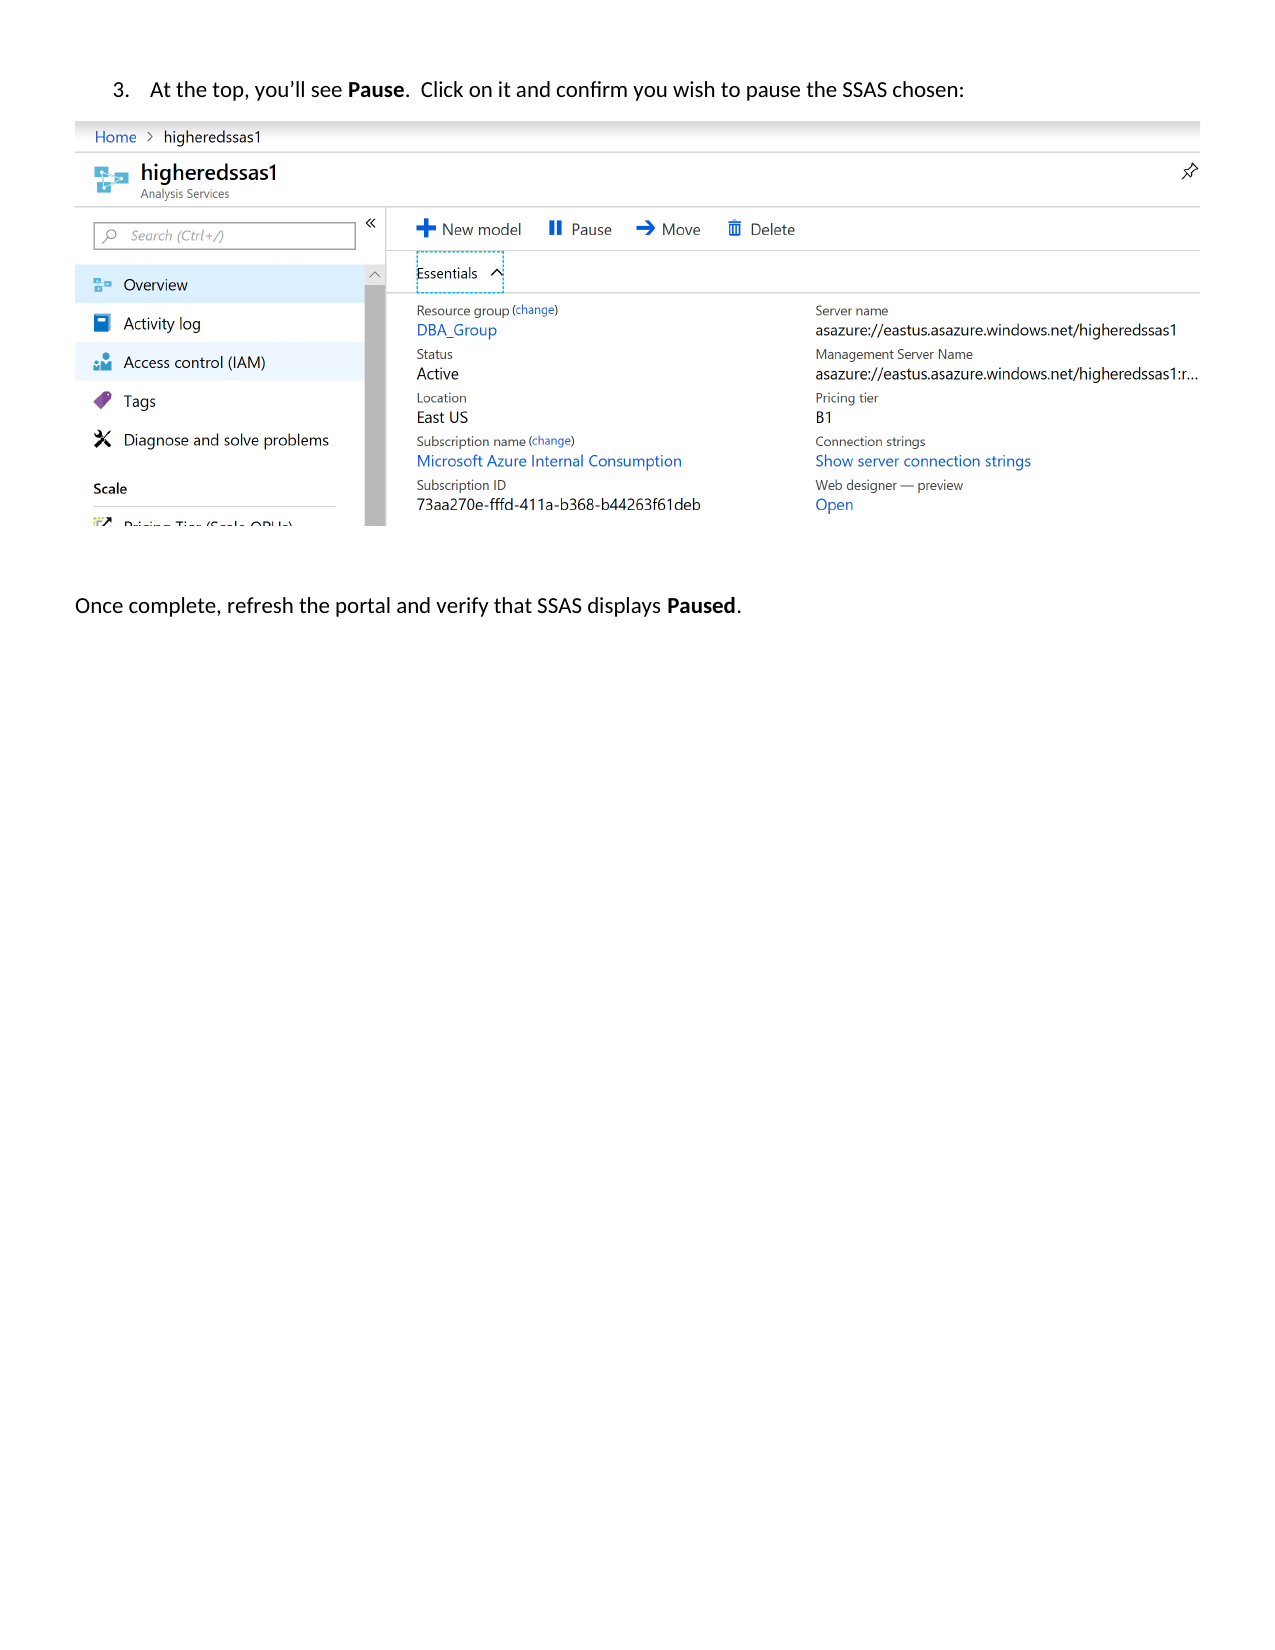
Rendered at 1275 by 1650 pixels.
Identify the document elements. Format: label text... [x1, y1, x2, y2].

picture [75, 121, 1200, 526]
list At the top, you’ll see Pause. Click on it and confirm you wish to pause the SSAS chosen: [112, 75, 1200, 103]
text Once complete, refresh the portal and verify that SSAS displays Paused. [75, 591, 1200, 619]
